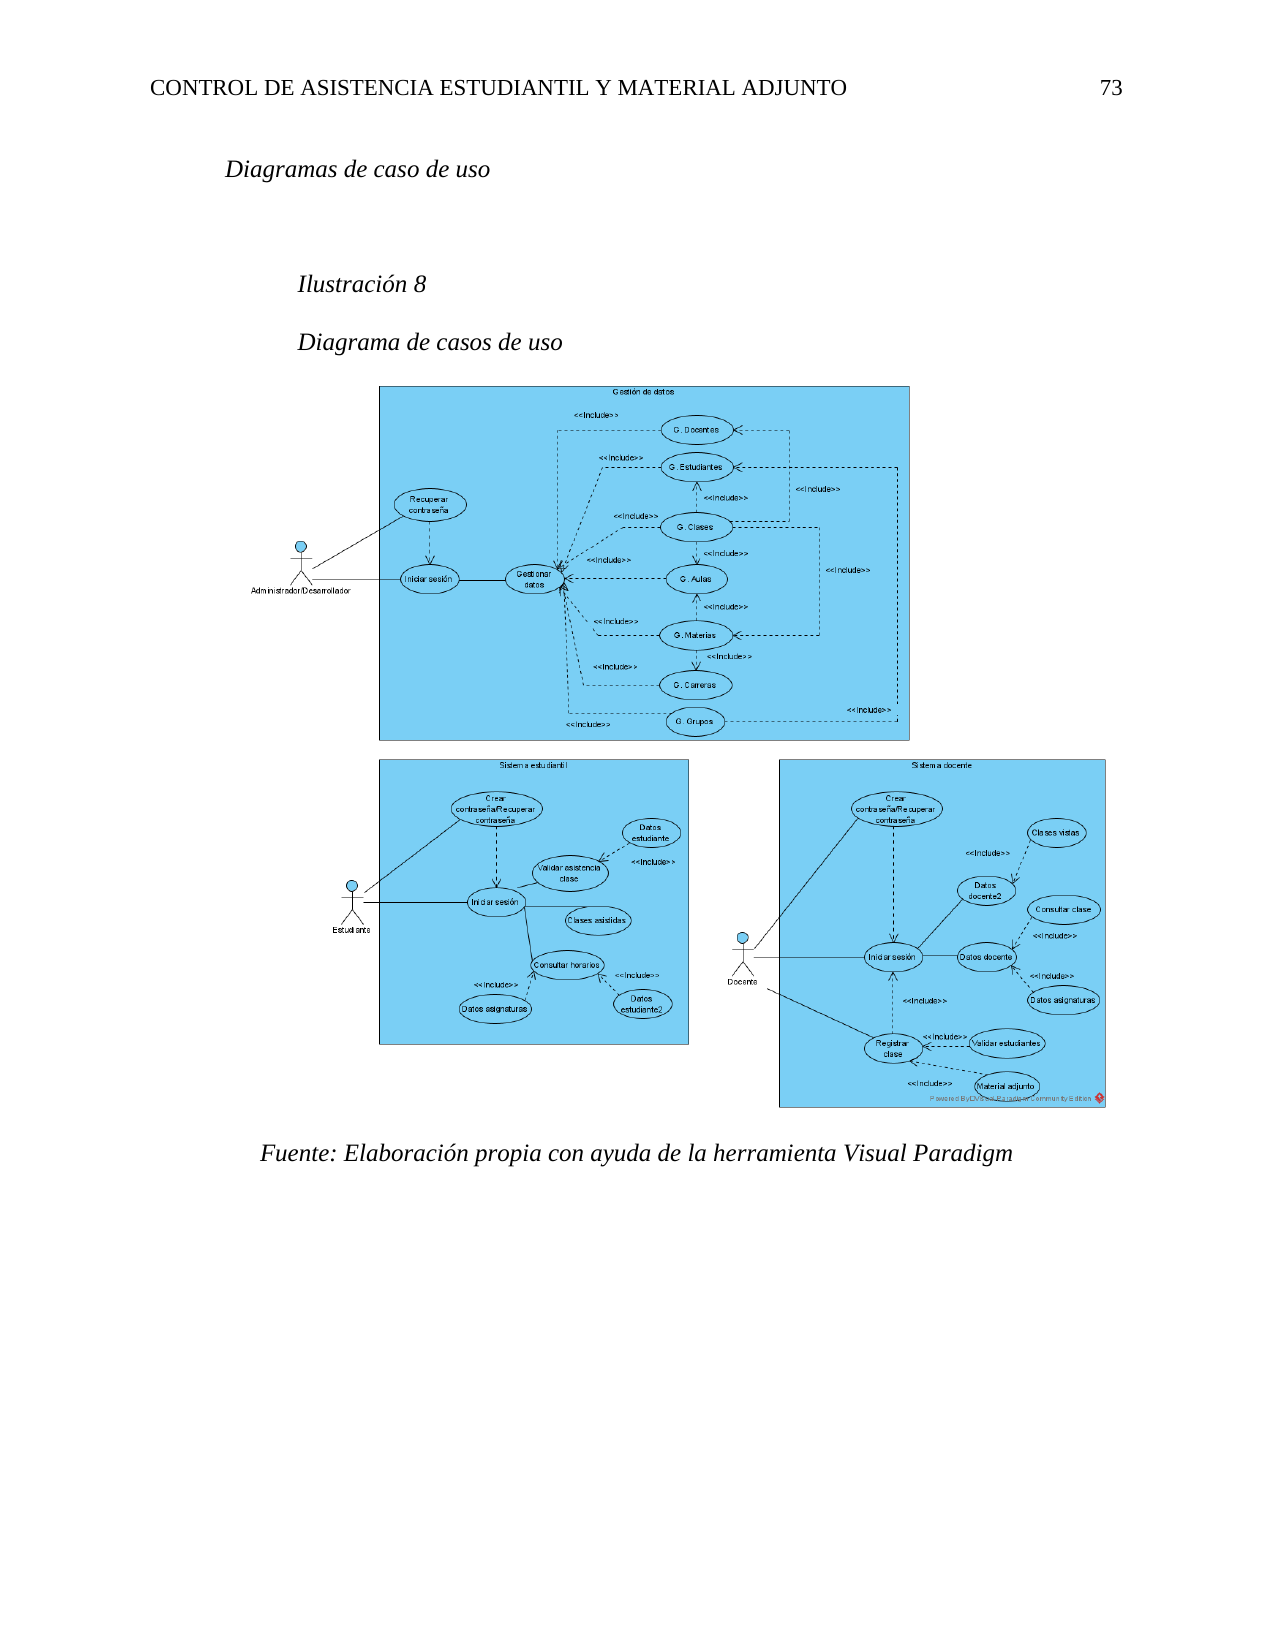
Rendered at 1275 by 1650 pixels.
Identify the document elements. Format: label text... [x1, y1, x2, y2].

picture [242, 384, 1108, 1110]
text Fuente: Elaboración propia con ayuda de la herramienta Visual Paradigm [150, 1138, 1125, 1167]
subtitle Diagramas de caso de uso [150, 154, 1125, 183]
